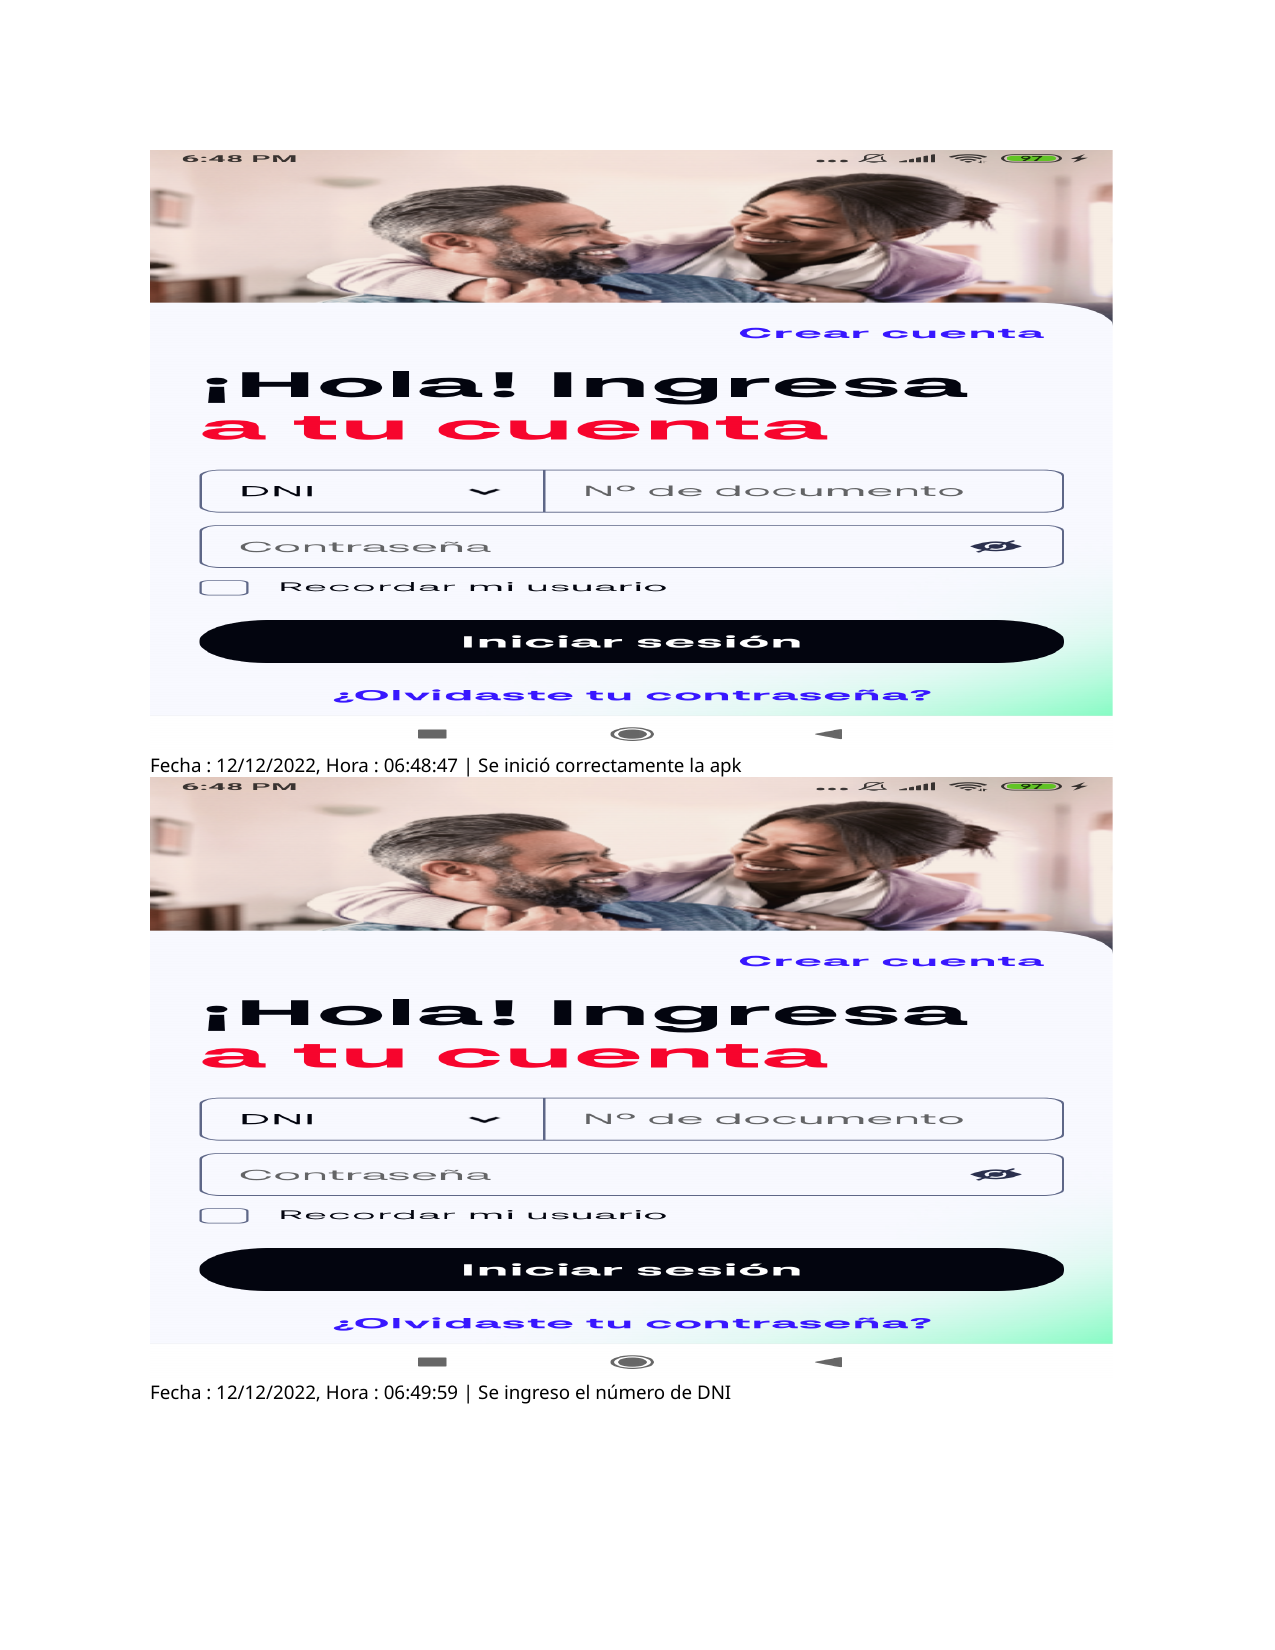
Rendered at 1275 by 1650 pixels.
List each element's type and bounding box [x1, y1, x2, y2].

picture [150, 150, 1113, 752]
picture [150, 777, 1113, 1380]
text [150, 150, 1125, 1405]
